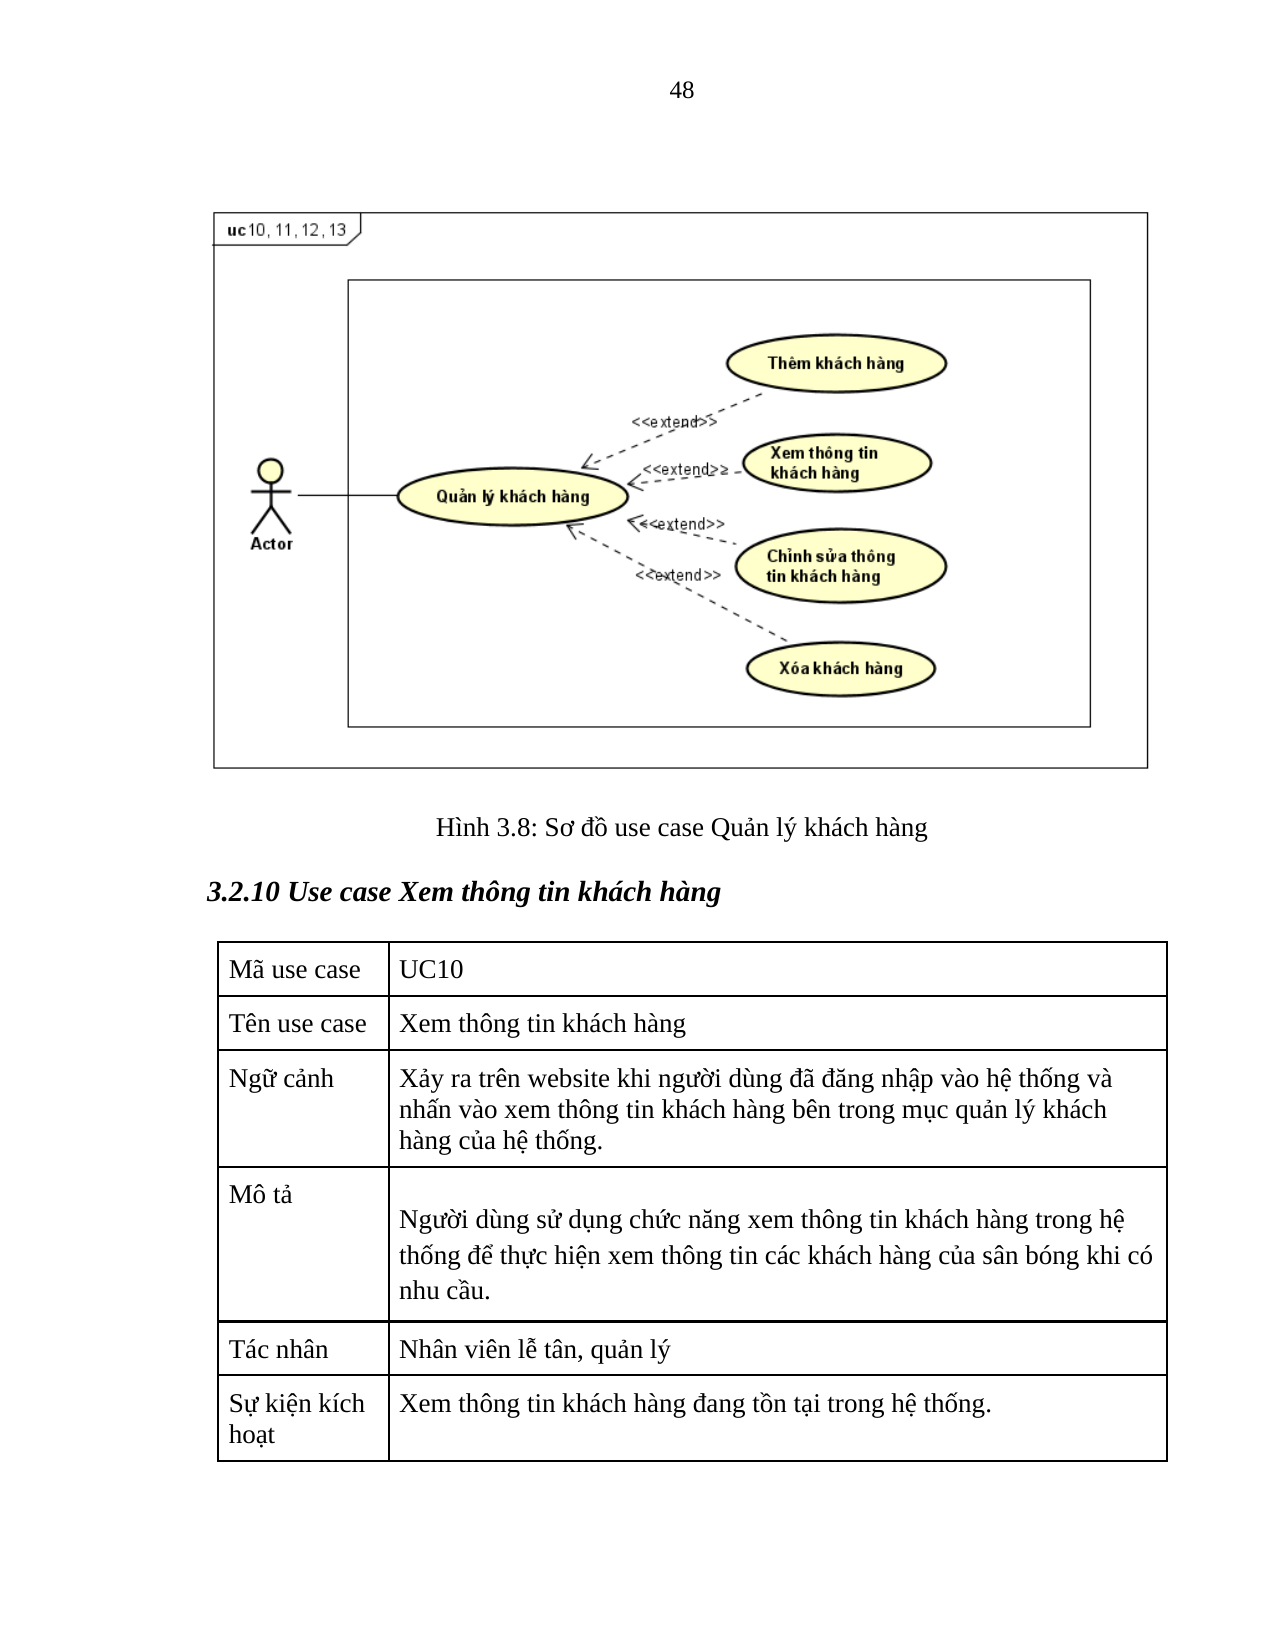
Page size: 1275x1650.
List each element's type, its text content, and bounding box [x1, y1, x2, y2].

table_cell Mô tả [219, 1168, 388, 1320]
table_header UC10 [390, 943, 1166, 995]
table_cell Sự kiện kích hoạt [219, 1376, 388, 1459]
table_cell Xem thông tin khách hàng [390, 997, 1166, 1049]
text 3.2.10 Use case Xem thông tin khách hàng [207, 874, 1157, 908]
table_cell Xem thông tin khách hàng đang tồn tại trong hệ thống. [390, 1376, 1166, 1459]
table_cell Người dùng sử dụng chức năng xem thông tin khách hàng trong hệ thống để thực hiện xem thông tin các khách hàng của sân bóng khi có nhu cầu. [390, 1168, 1166, 1320]
table_header Mã use case [219, 943, 388, 995]
table_cell Tác nhân [219, 1323, 388, 1374]
table_cell Xảy ra trên website khi người dùng đã đăng nhập vào hệ thống và nhấn vào xem thông tin khách hàng bên trong mục quản lý khách hàng của hệ thống. [390, 1051, 1166, 1166]
text Hình 3.8: Sơ đồ use case Quản lý khách hàng [207, 811, 1157, 842]
table_cell Tên use case [219, 997, 388, 1049]
table_cell Nhân viên lễ tân, quản lý [390, 1323, 1166, 1374]
table_cell Ngữ cảnh [219, 1051, 388, 1166]
picture [206, 206, 1157, 780]
